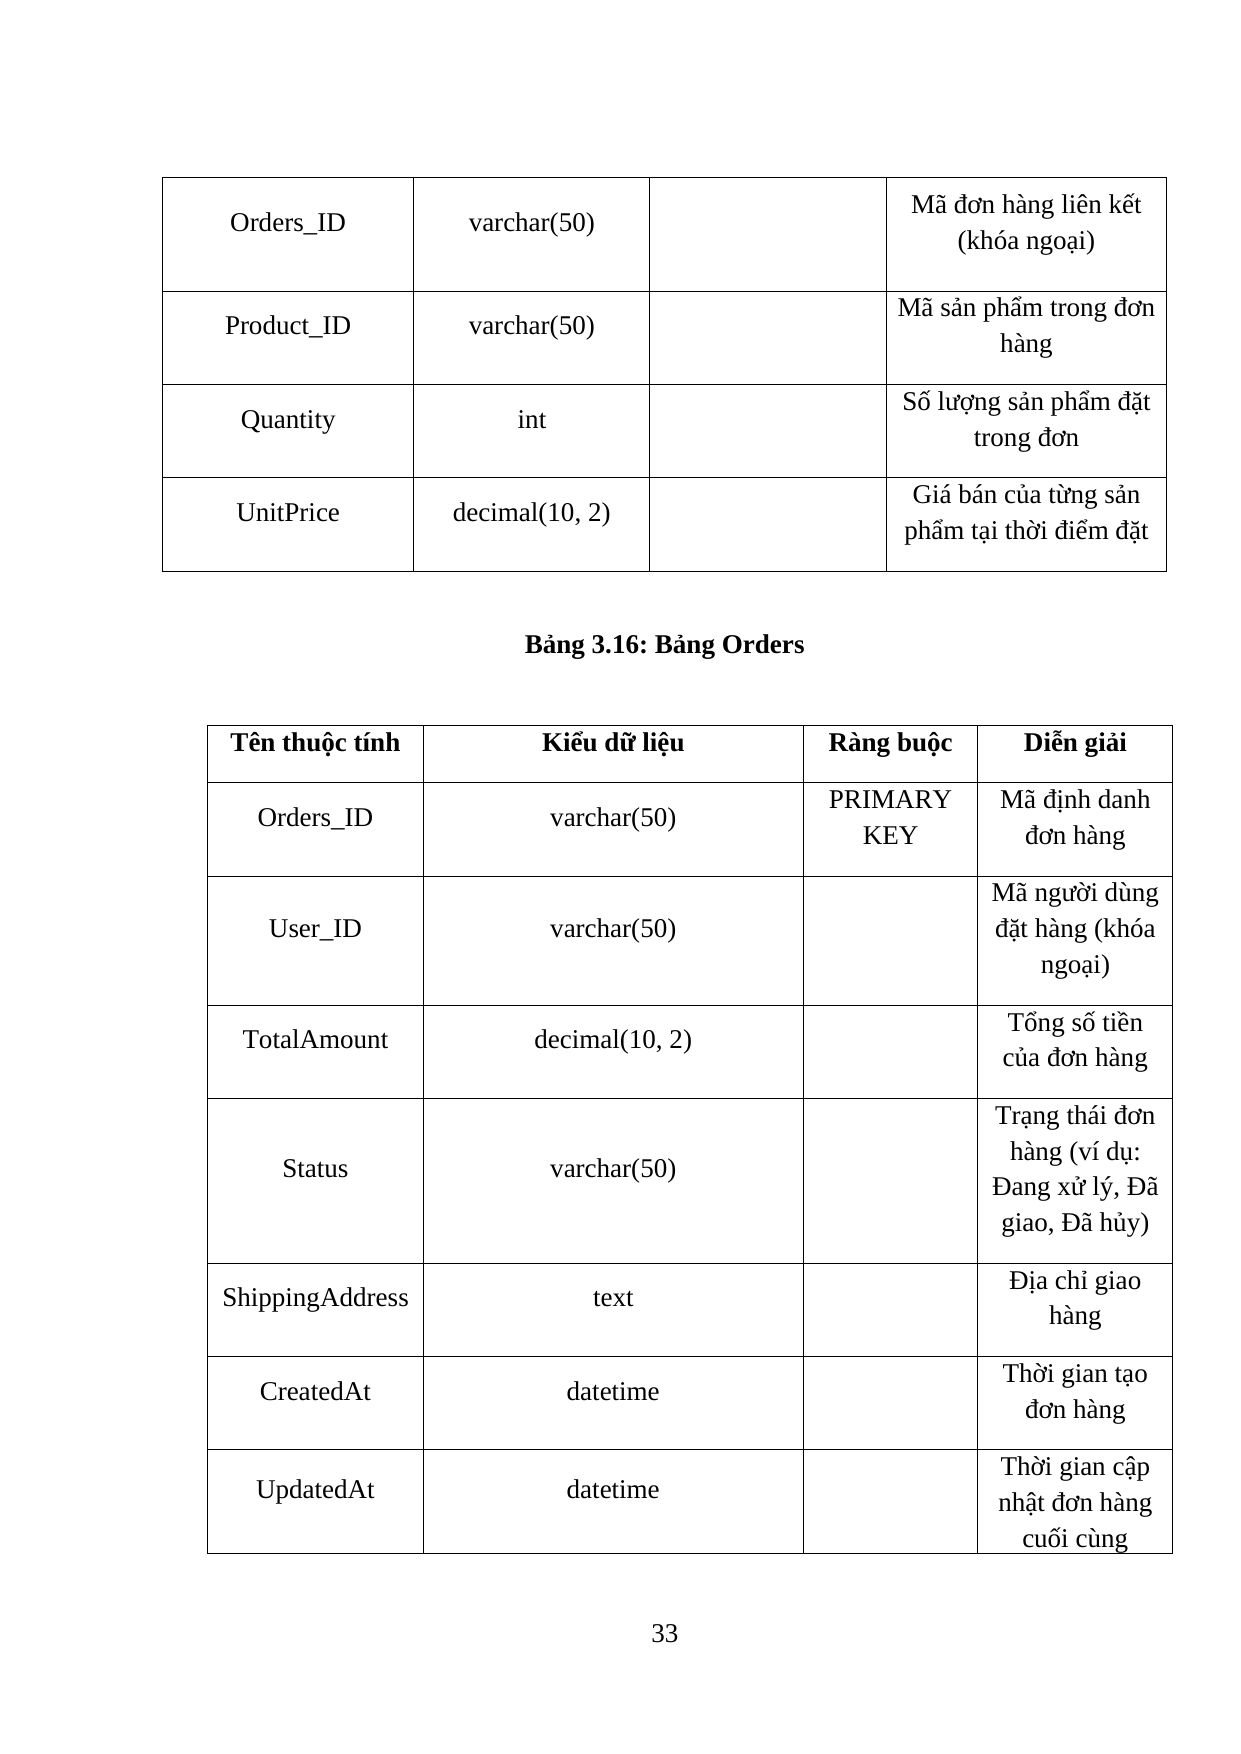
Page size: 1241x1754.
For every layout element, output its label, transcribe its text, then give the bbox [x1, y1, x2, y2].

table_cell [650, 178, 886, 291]
table_cell Orders_ID [208, 783, 423, 876]
table_cell ShippingAddress [208, 1264, 423, 1356]
table_cell varchar(50) [424, 877, 803, 1004]
table_cell Mã đơn hàng liên kết (khóa ngoại) [887, 178, 1166, 291]
table_cell datetime [424, 1357, 803, 1449]
table_cell CreatedAt [208, 1357, 423, 1449]
table_cell int [414, 385, 649, 477]
table_cell text [424, 1264, 803, 1356]
table_cell varchar(50) [414, 178, 649, 291]
table_cell Mã sản phẩm trong đơn hàng [887, 292, 1166, 384]
table_cell decimal(10, 2) [424, 1006, 803, 1098]
table_cell Status [208, 1099, 423, 1263]
table_cell TotalAmount [208, 1006, 423, 1098]
table_cell Product_ID [163, 292, 413, 384]
table_cell UpdatedAt [208, 1450, 423, 1553]
table_cell PRIMARY KEY [804, 783, 977, 876]
table_cell Orders_ID [163, 178, 413, 291]
table_cell datetime [424, 1450, 803, 1553]
table_cell [650, 292, 886, 384]
table_cell [804, 1264, 977, 1356]
table_header Diễn giải [978, 726, 1172, 782]
table_cell [804, 877, 977, 1004]
table_cell Thời gian tạo đơn hàng [978, 1357, 1172, 1449]
table_cell User_ID [208, 877, 423, 1004]
subtitle Bảng 3.16: Bảng Orders [207, 628, 1122, 659]
table_cell Mã người dùng đặt hàng (khóa ngoại) [978, 877, 1172, 1004]
table_cell Quantity [163, 385, 413, 477]
table_cell varchar(50) [424, 1099, 803, 1263]
table_cell [804, 1099, 977, 1263]
table_cell Thời gian cập nhật đơn hàng cuối cùng [978, 1450, 1172, 1553]
table_cell [650, 478, 886, 571]
table_cell Tổng số tiền của đơn hàng [978, 1006, 1172, 1098]
table_header Tên thuộc tính [208, 726, 423, 782]
table_cell decimal(10, 2) [414, 478, 649, 571]
table_cell Trạng thái đơn hàng (ví dụ: Đang xử lý, Đã giao, Đã hủy) [978, 1099, 1172, 1263]
table_cell Số lượng sản phẩm đặt trong đơn [887, 385, 1166, 477]
table_cell Giá bán của từng sản phẩm tại thời điểm đặt [887, 478, 1166, 571]
table_cell [804, 1006, 977, 1098]
table_cell varchar(50) [424, 783, 803, 876]
table_cell [804, 1357, 977, 1449]
table_cell varchar(50) [414, 292, 649, 384]
table_header Ràng buộc [804, 726, 977, 782]
table_cell [804, 1450, 977, 1553]
table_cell [650, 385, 886, 477]
table_cell Địa chỉ giao hàng [978, 1264, 1172, 1356]
table_cell UnitPrice [163, 478, 413, 571]
table_header Kiểu dữ liệu [424, 726, 803, 782]
table_cell Mã định danh đơn hàng [978, 783, 1172, 876]
